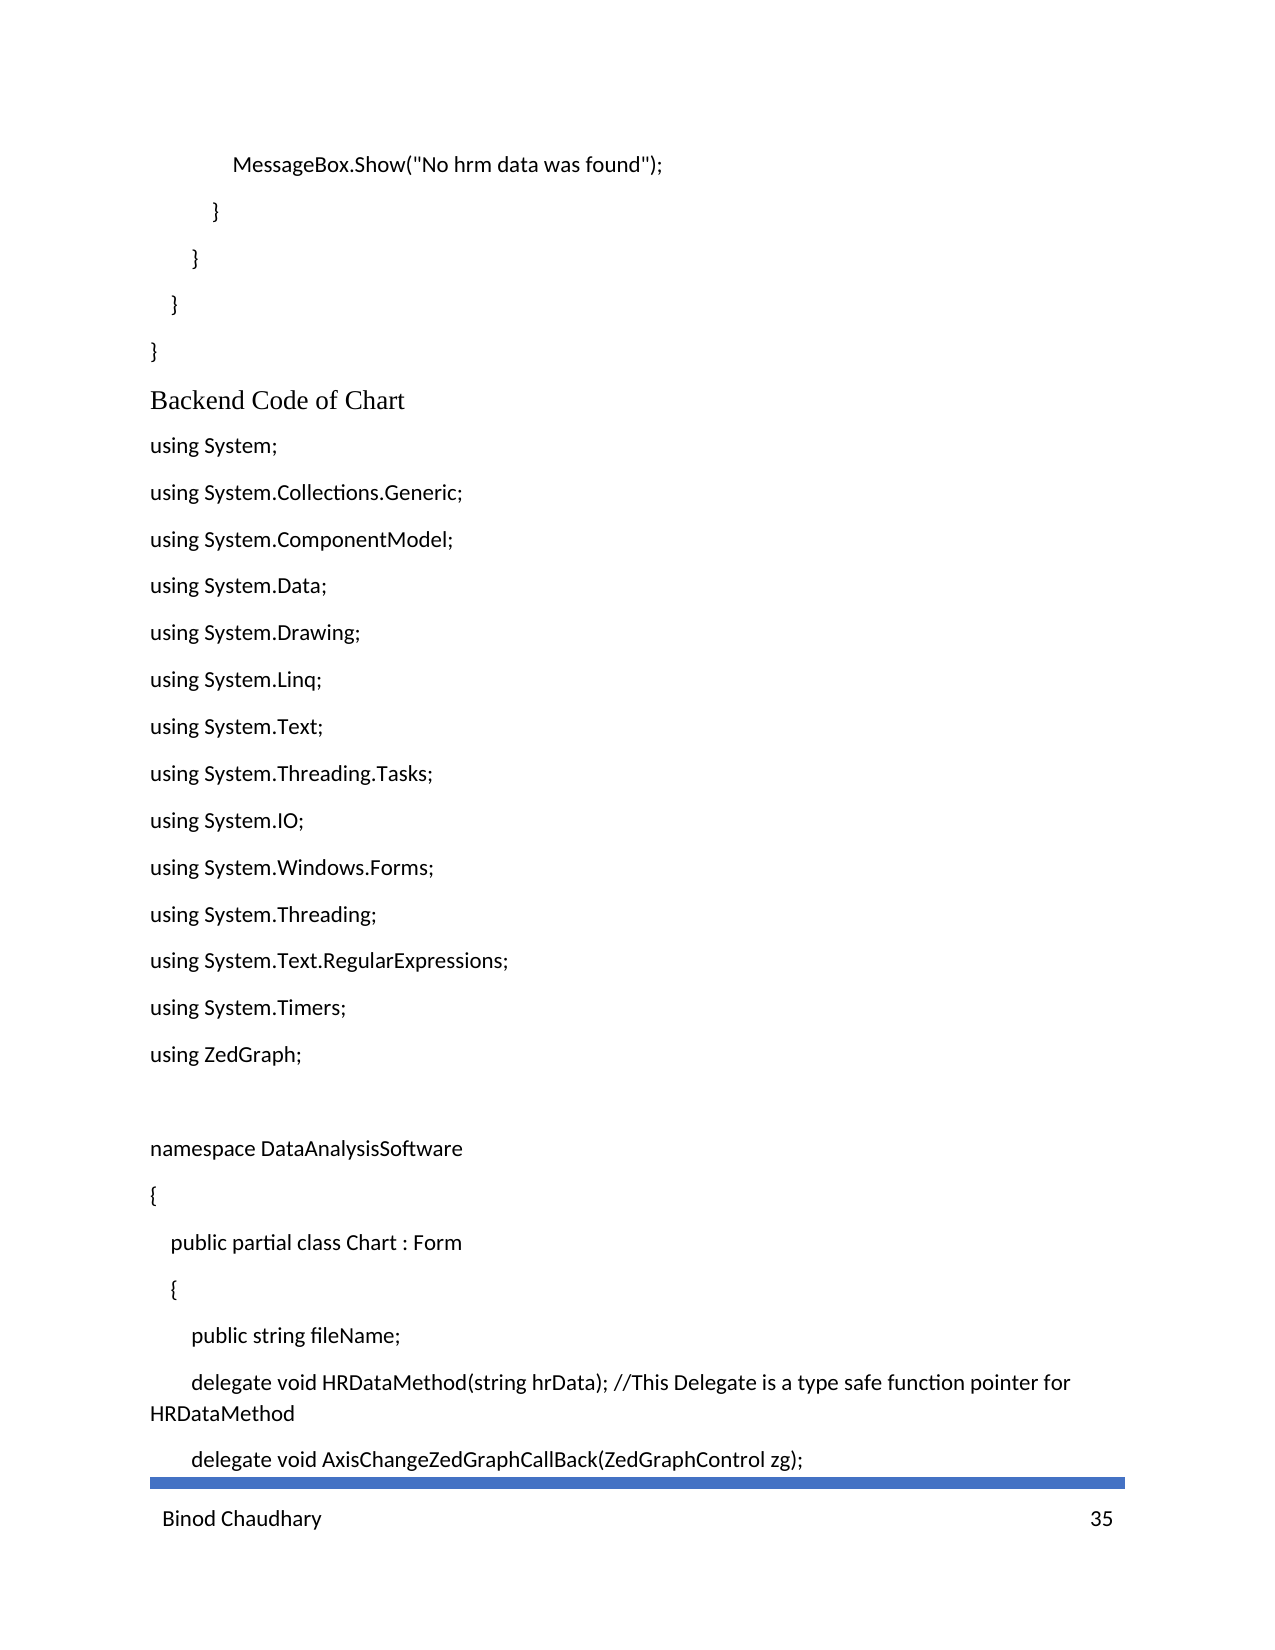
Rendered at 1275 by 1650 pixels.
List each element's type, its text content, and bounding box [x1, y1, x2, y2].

text } [150, 337, 1125, 366]
text { [150, 1275, 1125, 1303]
text using System; [150, 431, 1125, 459]
text using System.ComponentModel; [150, 525, 1125, 553]
text MessageBox.Show("No hrm data was found"); [150, 150, 1125, 178]
text using System.Linq; [150, 665, 1125, 693]
text } [150, 197, 1125, 225]
text { [150, 1181, 1125, 1209]
text using System.Collections.Generic; [150, 478, 1125, 506]
text } [150, 244, 1125, 272]
text using System.Windows.Forms; [150, 853, 1125, 881]
text namespace DataAnalysisSoftware [150, 1134, 1125, 1162]
text using System.Timers; [150, 993, 1125, 1022]
text using ZedGraph; [150, 1040, 1125, 1068]
text using System.Drawing; [150, 618, 1125, 647]
text } [150, 291, 1125, 319]
text public partial class Chart : Form [150, 1228, 1125, 1256]
text using System.Threading.Tasks; [150, 759, 1125, 787]
subtitle Backend Code of Chart [150, 384, 1125, 416]
text using System.IO; [150, 806, 1125, 834]
text using System.Threading; [150, 900, 1125, 928]
text delegate void AxisChangeZedGraphCallBack(ZedGraphControl zg); [150, 1446, 1125, 1474]
text public string fileName; [150, 1322, 1125, 1350]
text using System.Text.RegularExpressions; [150, 947, 1125, 975]
text using System.Text; [150, 712, 1125, 740]
text delegate void HRDataMethod(string hrData); //This Delegate is a type safe function pointer for HRDataMethod [150, 1368, 1125, 1427]
text using System.Data; [150, 572, 1125, 600]
